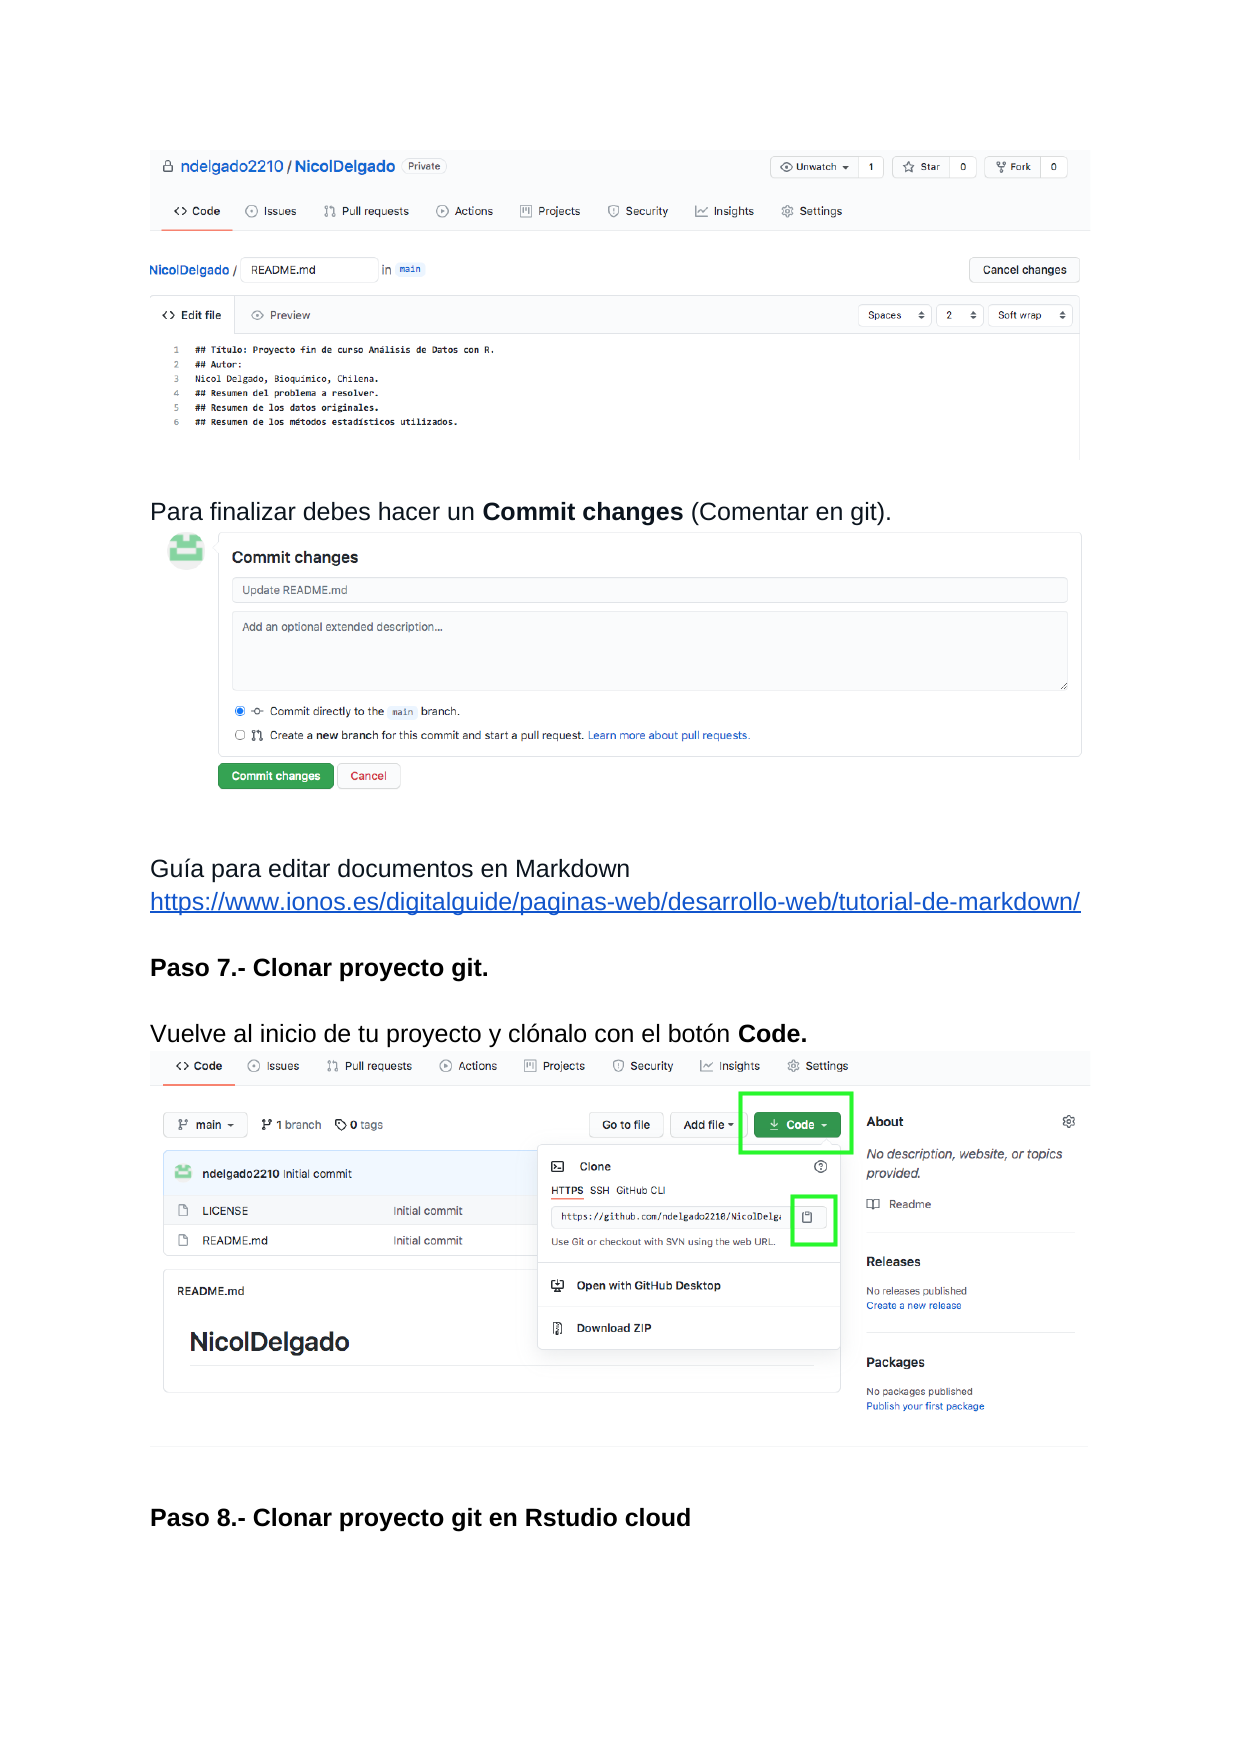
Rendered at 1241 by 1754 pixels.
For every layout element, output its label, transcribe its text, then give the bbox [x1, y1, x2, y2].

picture [150, 529, 1091, 817]
text Paso 8.- Clonar proyecto git en Rstudio cloud [150, 1503, 1090, 1532]
picture [150, 1051, 1091, 1467]
picture [150, 150, 1091, 460]
text Guía para editar documentos en Markdown [150, 853, 1090, 882]
text Paso 7.- Clonar proyecto git. [150, 953, 1090, 981]
text https://www.ionos.es/digitalguide/paginas-web/desarrollo-web/tutorial-de-markdown/ [150, 887, 1090, 915]
text Para finalizar debes hacer un Commit changes (Comentar en git). [150, 497, 1090, 529]
text Vuelve al inicio de tu proyecto y clónalo con el botón Code. [150, 1019, 1090, 1047]
